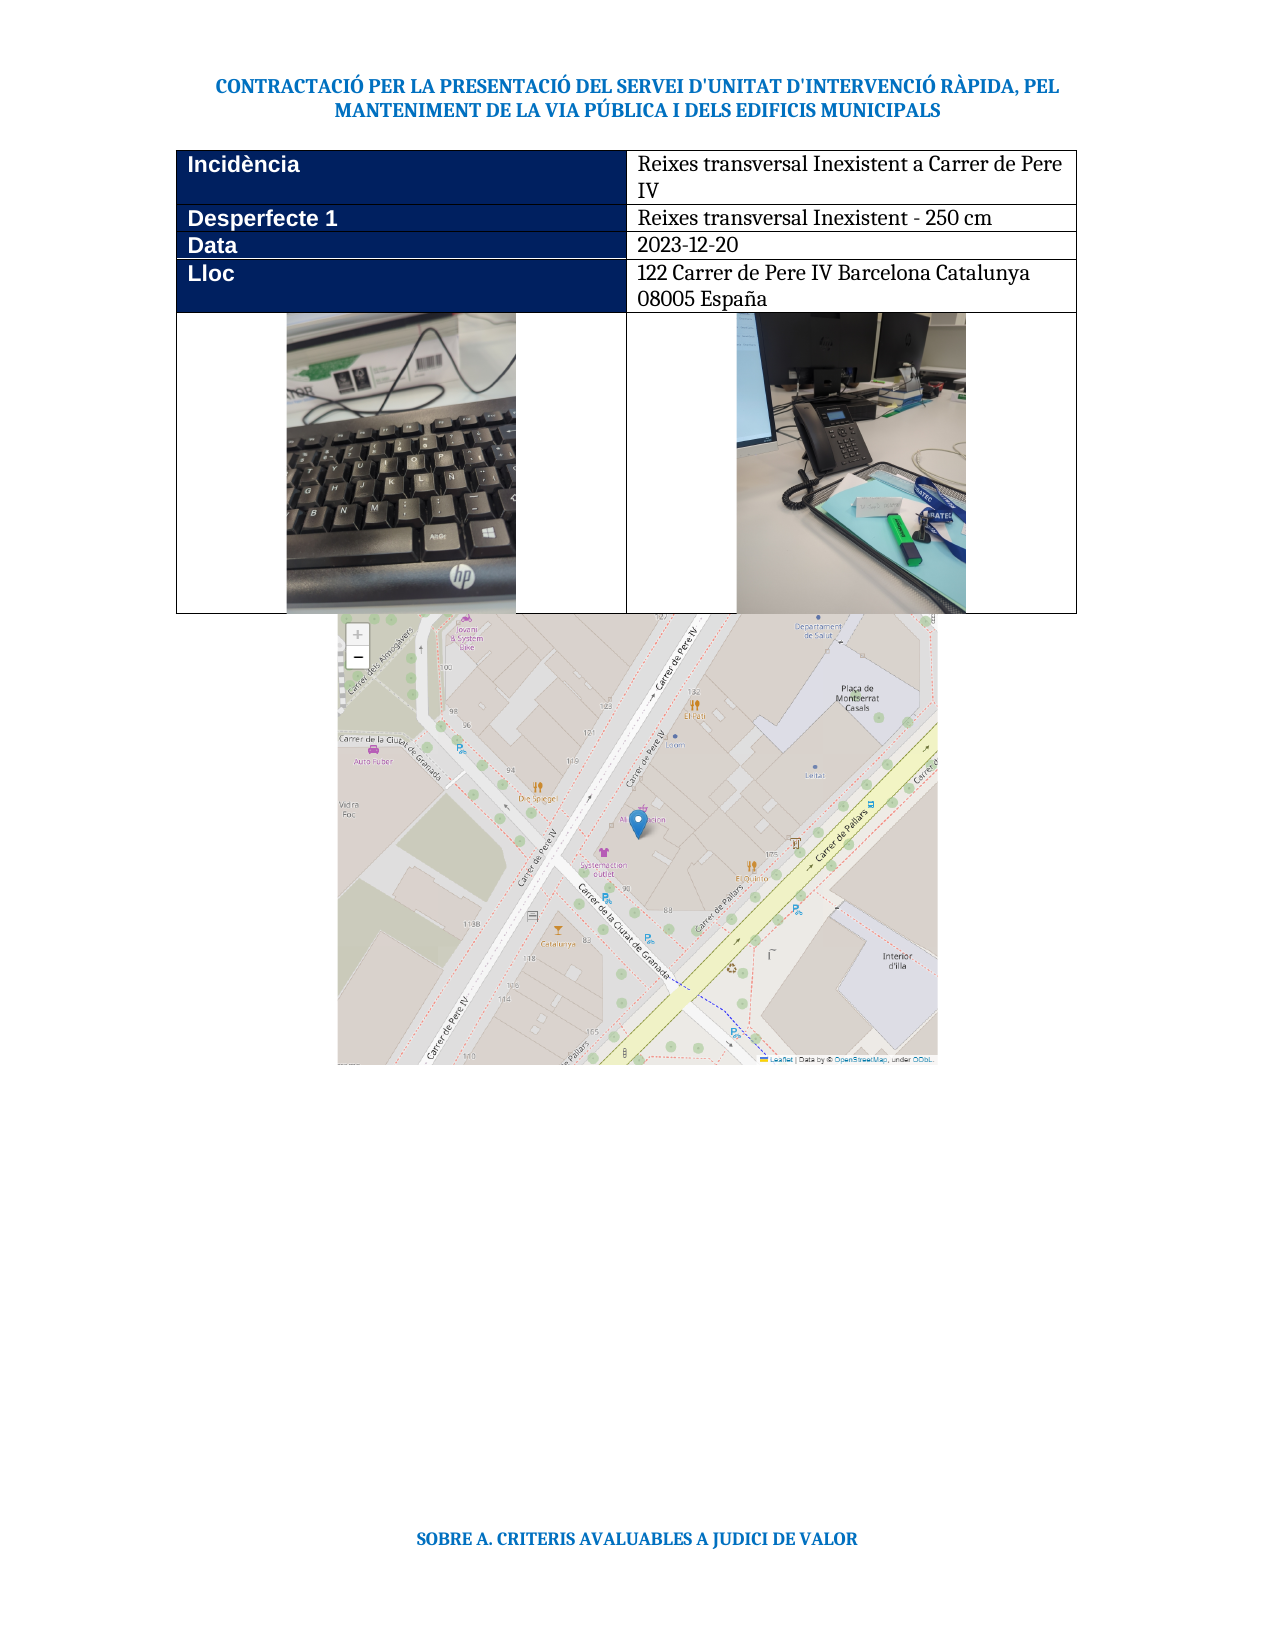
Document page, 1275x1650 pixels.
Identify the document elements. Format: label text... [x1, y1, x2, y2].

table_cell 122 Carrer de Pere IV Barcelona Catalunya 08005 España [627, 260, 1076, 312]
table_cell [177, 313, 286, 613]
table_cell Data [177, 232, 626, 258]
table_cell 2023-12-20 [627, 232, 1076, 258]
table_header Reixes transversal Inexistent a Carrer de Pere IV [627, 151, 1076, 204]
table_cell Lloc [177, 260, 626, 312]
table_cell Reixes transversal Inexistent - 250 cm [627, 205, 1076, 231]
table_cell [966, 313, 1076, 613]
table_cell [627, 313, 736, 613]
table_cell Desperfecte 1 [177, 205, 626, 231]
table_header Incidència [177, 151, 626, 204]
table_cell [516, 313, 626, 613]
picture [286, 313, 966, 1065]
